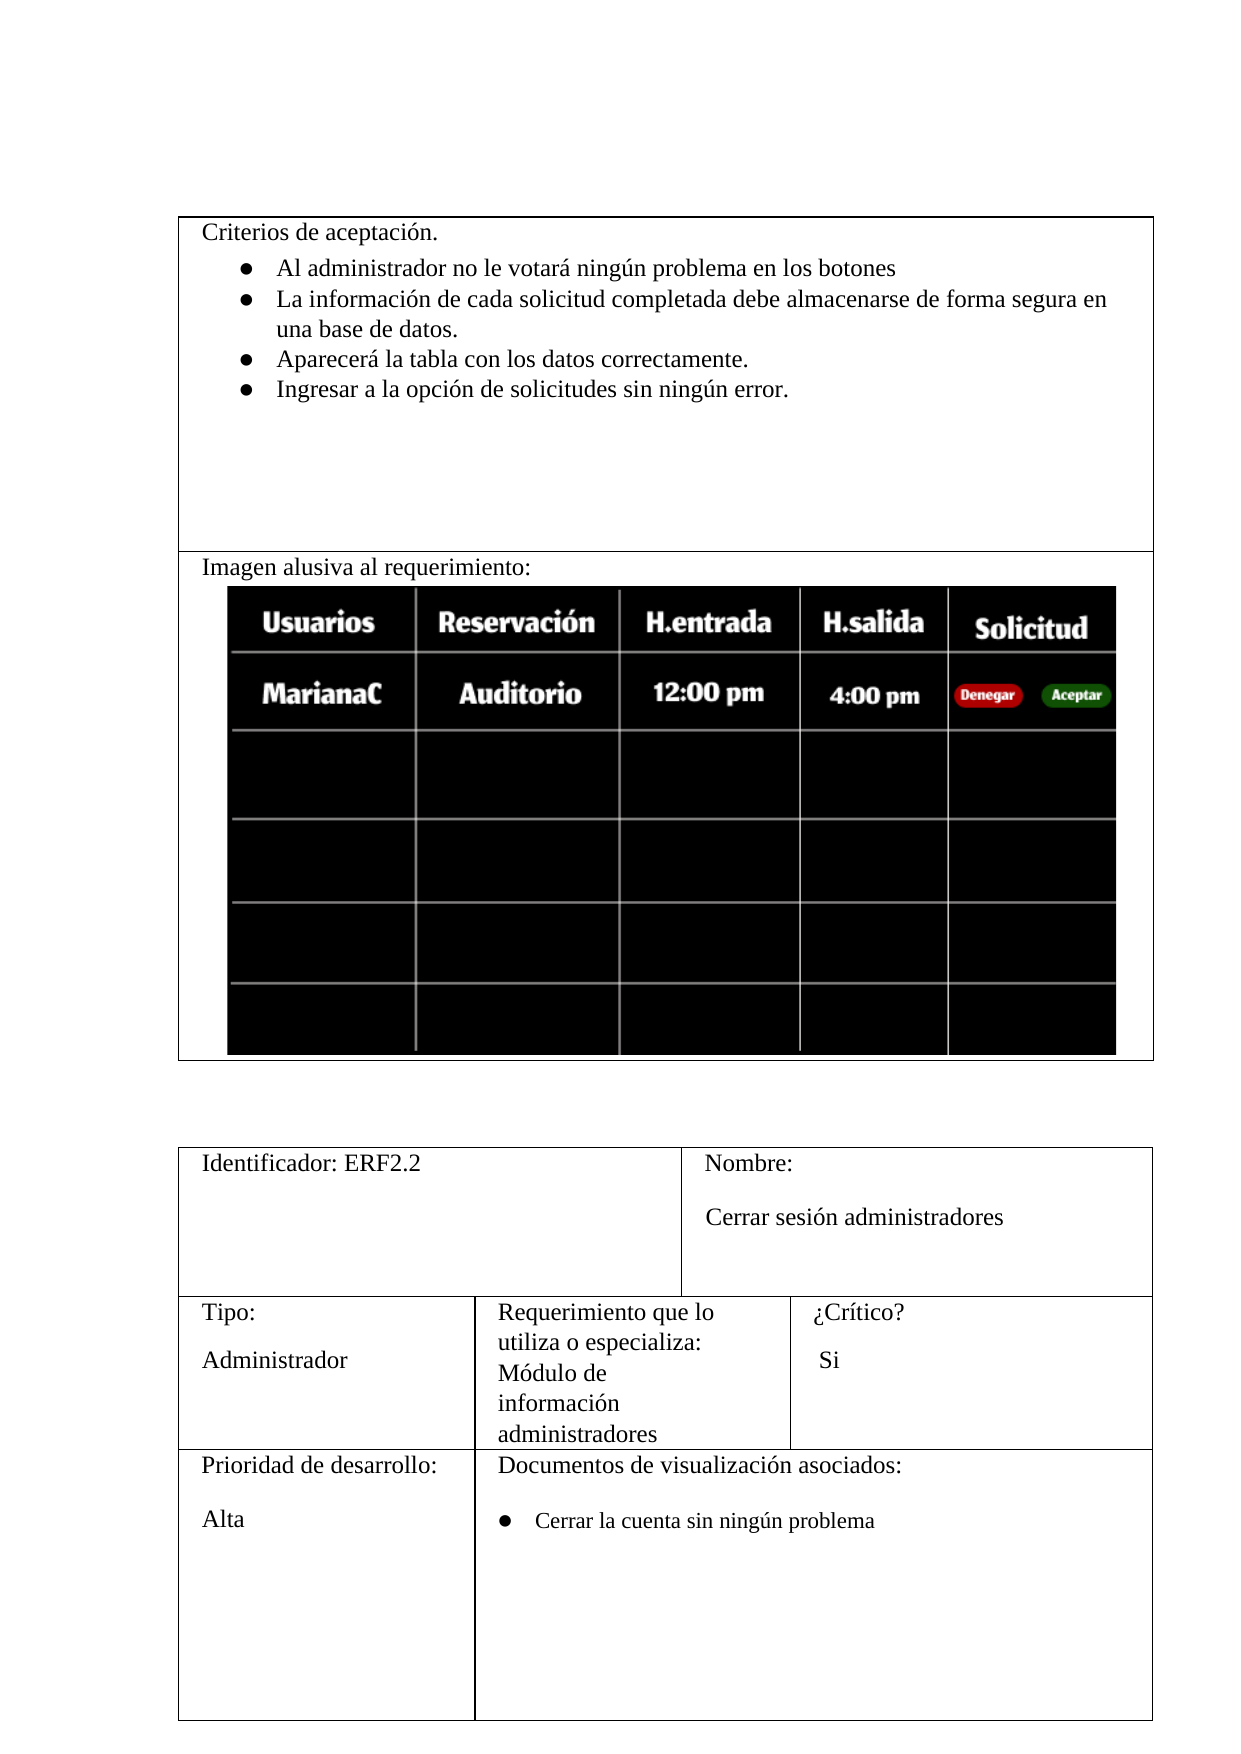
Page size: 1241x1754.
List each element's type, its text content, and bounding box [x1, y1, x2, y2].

table_cell Tipo: Administrador [179, 1297, 474, 1449]
picture [227, 586, 1117, 1055]
table_header Nombre: Cerrar sesión administradores [682, 1148, 1152, 1296]
table_cell Documentos de visualización asociados: Cerrar la cuenta sin ningún problema [476, 1450, 1152, 1720]
table_cell Prioridad de desarrollo: Alta [179, 1450, 474, 1720]
table_cell Imagen alusiva al requerimiento: [179, 552, 1153, 1060]
table_header Identificador: ERF2.2 [179, 1148, 681, 1296]
table_cell ¿Crítico? Si [791, 1297, 1152, 1449]
table_cell Requerimiento que lo utiliza o especializa: Módulo de información administradores [476, 1297, 790, 1449]
table_header Criterios de aceptación. Al administrador no le votará ningún problema en los botones La información de cada solicitud completada debe almacenarse de forma segura en una base de datos. Aparecerá la tabla con los datos correctamente. Ingresar a la opción de solicitudes sin ningún error. [179, 218, 1153, 551]
